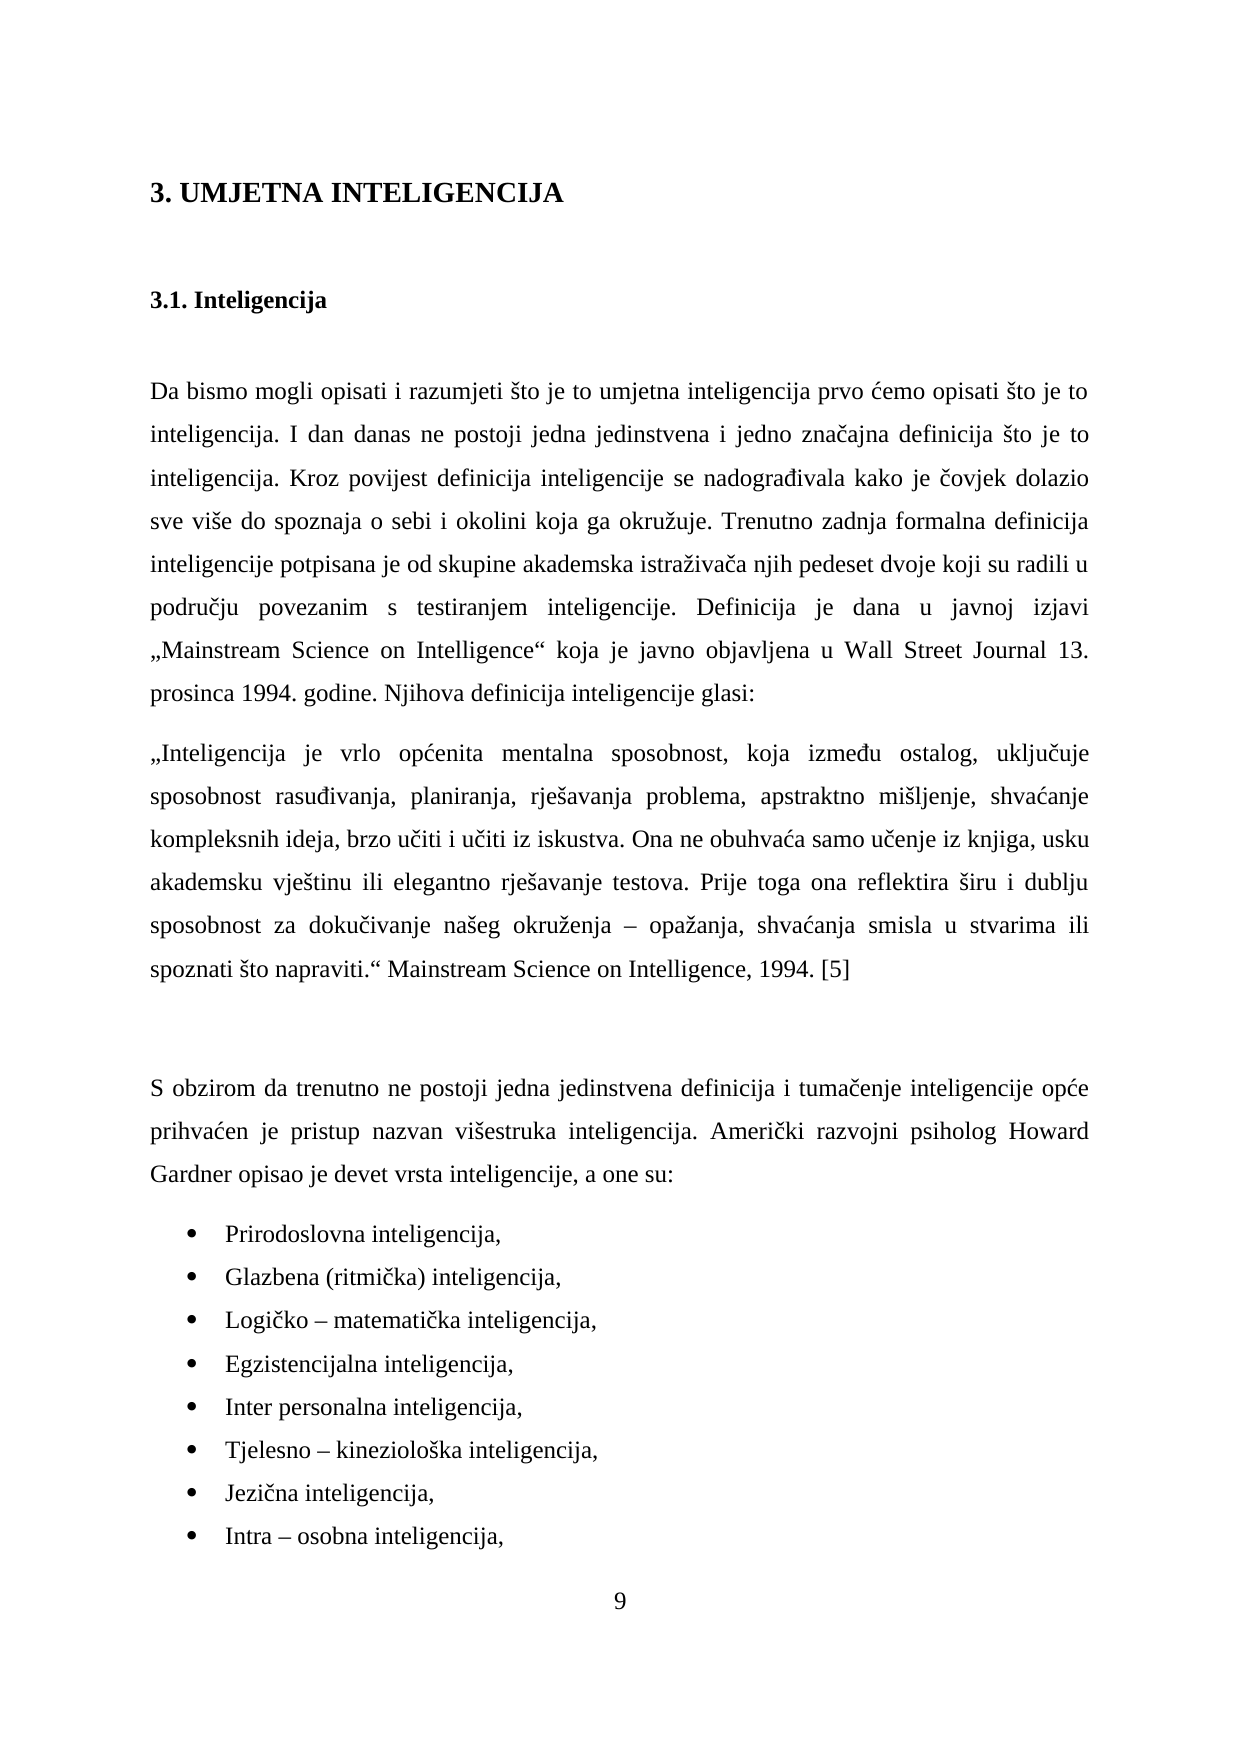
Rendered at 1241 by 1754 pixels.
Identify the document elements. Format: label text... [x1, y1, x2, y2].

text Da bismo mogli opisati i razumjeti što je to umjetna inteligencija prvo ćemo opisati što je to inteligencija. I dan danas ne postoji jedna jedinstvena i jedno značajna definicija što je to inteligencija. Kroz povijest definicija inteligencije se nadograđivala kako je čovjek dolazio sve više do spoznaja o sebi i okolini koja ga okružuje. Trenutno zadnja formalna definicija inteligencije potpisana je od skupine akademska istraživača njih pedeset dvoje koji su radili u području povezanim s testiranjem inteligencije. Definicija je dana u javnoj izjavi „Mainstream Science on Intelligence“ koja je javno objavljena u Wall Street Journal 13. prosinca 1994. godine. Njihova definicija inteligencije glasi: [150, 376, 1090, 707]
text S obzirom da trenutno ne postoji jedna jedinstvena definicija i tumačenje inteligencije opće prihvaćen je pristup nazvan višestruka inteligencija. Američki razvojni psiholog Howard Gardner opisao je devet vrsta inteligencije, a one su: [150, 1073, 1090, 1188]
list Intra – osobna inteligencija, [187, 1521, 1090, 1550]
list Jezična inteligencija, [187, 1478, 1090, 1507]
subtitle Inteligencija [150, 286, 1090, 314]
list Tjelesno – kineziološka inteligencija, [187, 1435, 1090, 1464]
list Prirodoslovna inteligencija, [187, 1219, 1090, 1248]
list Egzistencijalna inteligencija, [187, 1349, 1090, 1377]
list Logičko – matematička inteligencija, [187, 1306, 1090, 1334]
text „Inteligencija je vrlo općenita mentalna sposobnost, koja između ostalog, uključuje sposobnost rasuđivanja, planiranja, rješavanja problema, apstraktno mišljenje, shvaćanje kompleksnih ideja, brzo učiti i učiti iz iskustva. Ona ne obuhvaća samo učenje iz knjiga, usku akademsku vještinu ili elegantno rješavanje testova. Prije toga ona reflektira širu i dublju sposobnost za dokučivanje našeg okruženja – opažanja, shvaćanja smisla u stvarima ili spoznati što napraviti.“ Mainstream Science on Intelligence, 1994. [5] [150, 738, 1090, 982]
subtitle UMJETNA INTELIGENCIJA [150, 175, 1090, 208]
list Glazbena (ritmička) inteligencija, [187, 1262, 1090, 1291]
list Inter personalna inteligencija, [187, 1392, 1090, 1421]
